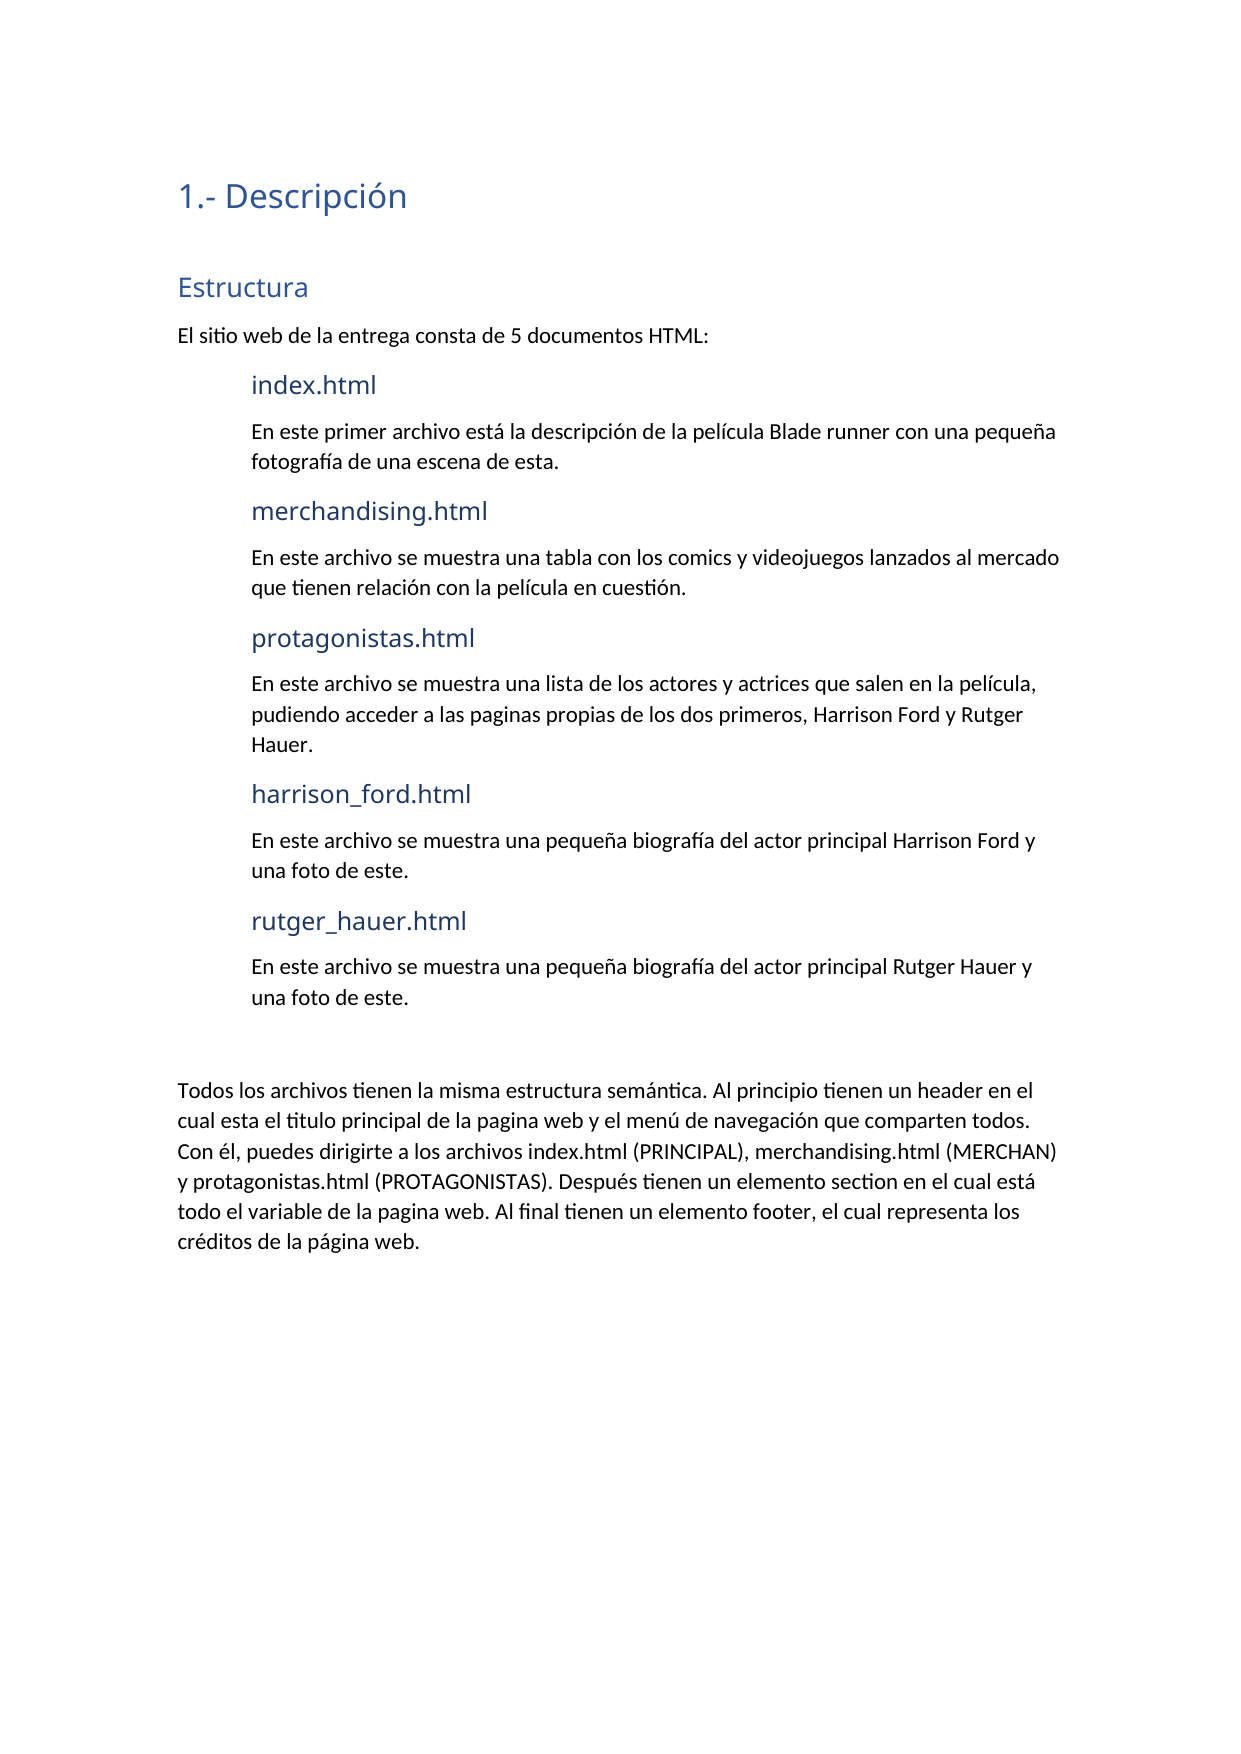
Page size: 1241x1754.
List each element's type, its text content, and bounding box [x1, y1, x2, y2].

subtitle index.html [177, 368, 1063, 402]
text En este primer archivo está la descripción de la película Blade runner con una pequeña fotografía de una escena de esta. [251, 417, 1063, 475]
text En este archivo se muestra una lista de los actores y actrices que salen en la película, pudiendo acceder a las paginas propias de los dos primeros, Harrison Ford y Rutger Hauer. [251, 669, 1063, 758]
subtitle merchandising.html [177, 494, 1063, 528]
text Todos los archivos tienen la misma estructura semántica. Al principio tienen un header en el cual esta el titulo principal de la pagina web y el menú de navegación que comparten todos. Con él, puedes dirigirte a los archivos index.html (PRINCIPAL), merchandising.html (MERCHAN) y protagonistas.html (PROTAGONISTAS). Después tienen un elemento section en el cual está todo el variable de la pagina web. Al final tienen un elemento footer, el cual representa los créditos de la página web. [177, 1076, 1063, 1256]
subtitle protagonistas.html [177, 620, 1063, 654]
subtitle 1.- Descripción [177, 173, 1063, 218]
text El sitio web de la entrega consta de 5 documentos HTML: [177, 321, 1063, 349]
text En este archivo se muestra una pequeña biografía del actor principal Harrison Ford y una foto de este. [251, 826, 1063, 884]
text En este archivo se muestra una pequeña biografía del actor principal Rutger Hauer y una foto de este. [251, 952, 1063, 1011]
subtitle harrison_ford.html [177, 777, 1063, 811]
text En este archivo se muestra una tabla con los comics y videojuegos lanzados al mercado que tienen relación con la película en cuestión. [251, 543, 1063, 601]
subtitle Estructura [177, 268, 1063, 305]
subtitle rutger_hauer.html [177, 903, 1063, 937]
